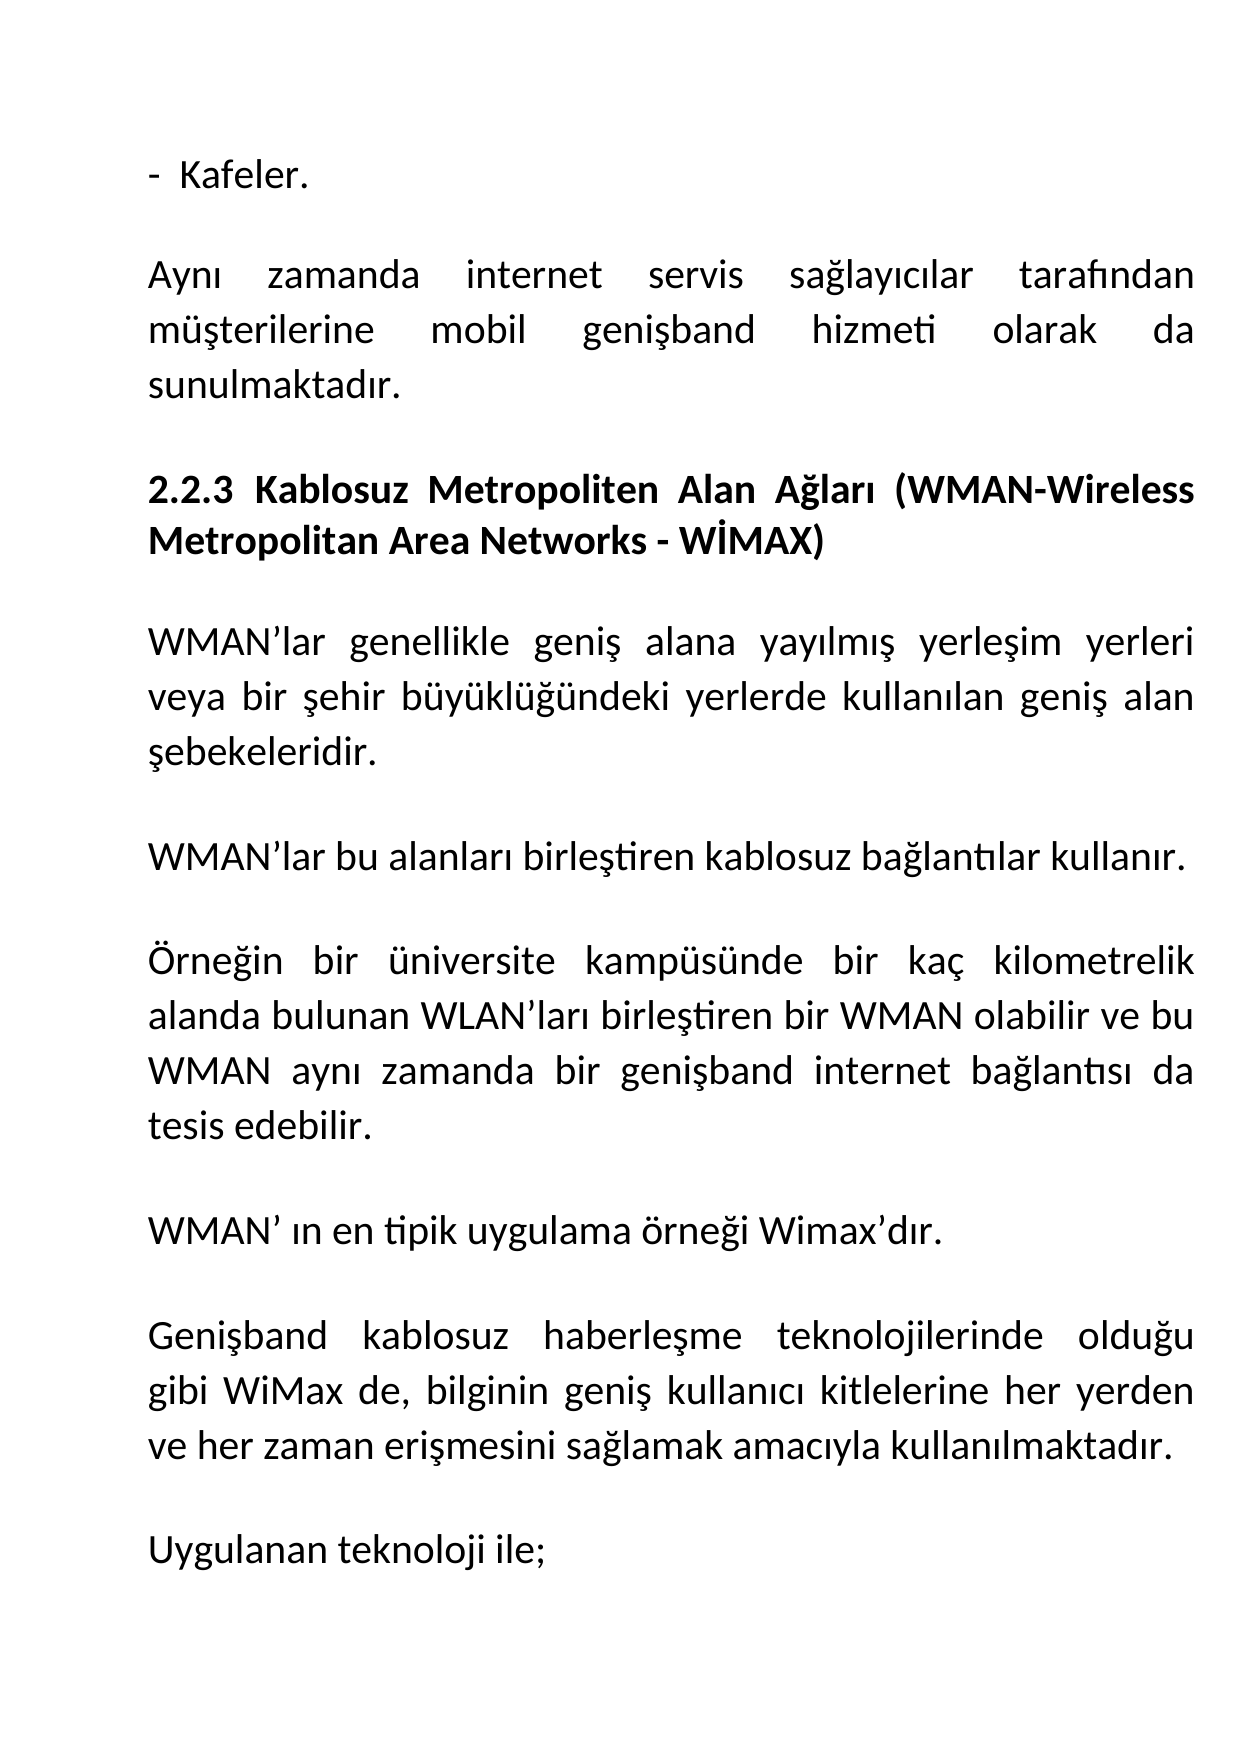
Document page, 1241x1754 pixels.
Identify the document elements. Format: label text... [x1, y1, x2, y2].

text WMAN’lar genellikle geniş alana yayılmış yerleşim yerleri veya bir şehir büyüklüğündeki yerlerde kullanılan geniş alan şebekeleridir. [148, 615, 1196, 775]
text Uygulanan teknoloji ile; [148, 1523, 1196, 1574]
text WMAN’lar bu alanları birleştiren kablosuz bağlantılar kullanır. [148, 829, 1196, 880]
text Örneğin bir üniversite kampüsünde bir kaç kilometrelik alanda bulunan WLAN’ları birleştiren bir WMAN olabilir ve bu WMAN aynı zamanda bir genişband internet bağlantısı da tesis edebilir. [148, 934, 1196, 1150]
text Aynı zamanda internet servis sağlayıcılar tarafından müşterilerine mobil genişband hizmeti olarak da sunulmaktadır. [148, 248, 1196, 409]
list Kablosuz Metropoliten Alan Ağları (WMAN-Wireless Metropolitan Area Networks - WİMAX) [148, 463, 1196, 565]
text - Kafeler. [148, 148, 1196, 198]
text WMAN’ ın en tipik uygulama örneği Wimax’dır. [148, 1204, 1196, 1255]
text Genişband kablosuz haberleşme teknolojilerinde olduğu gibi WiMax de, bilginin geniş kullanıcı kitlelerine her yerden ve her zaman erişmesini sağlamak amacıyla kullanılmaktadır. [148, 1309, 1196, 1469]
